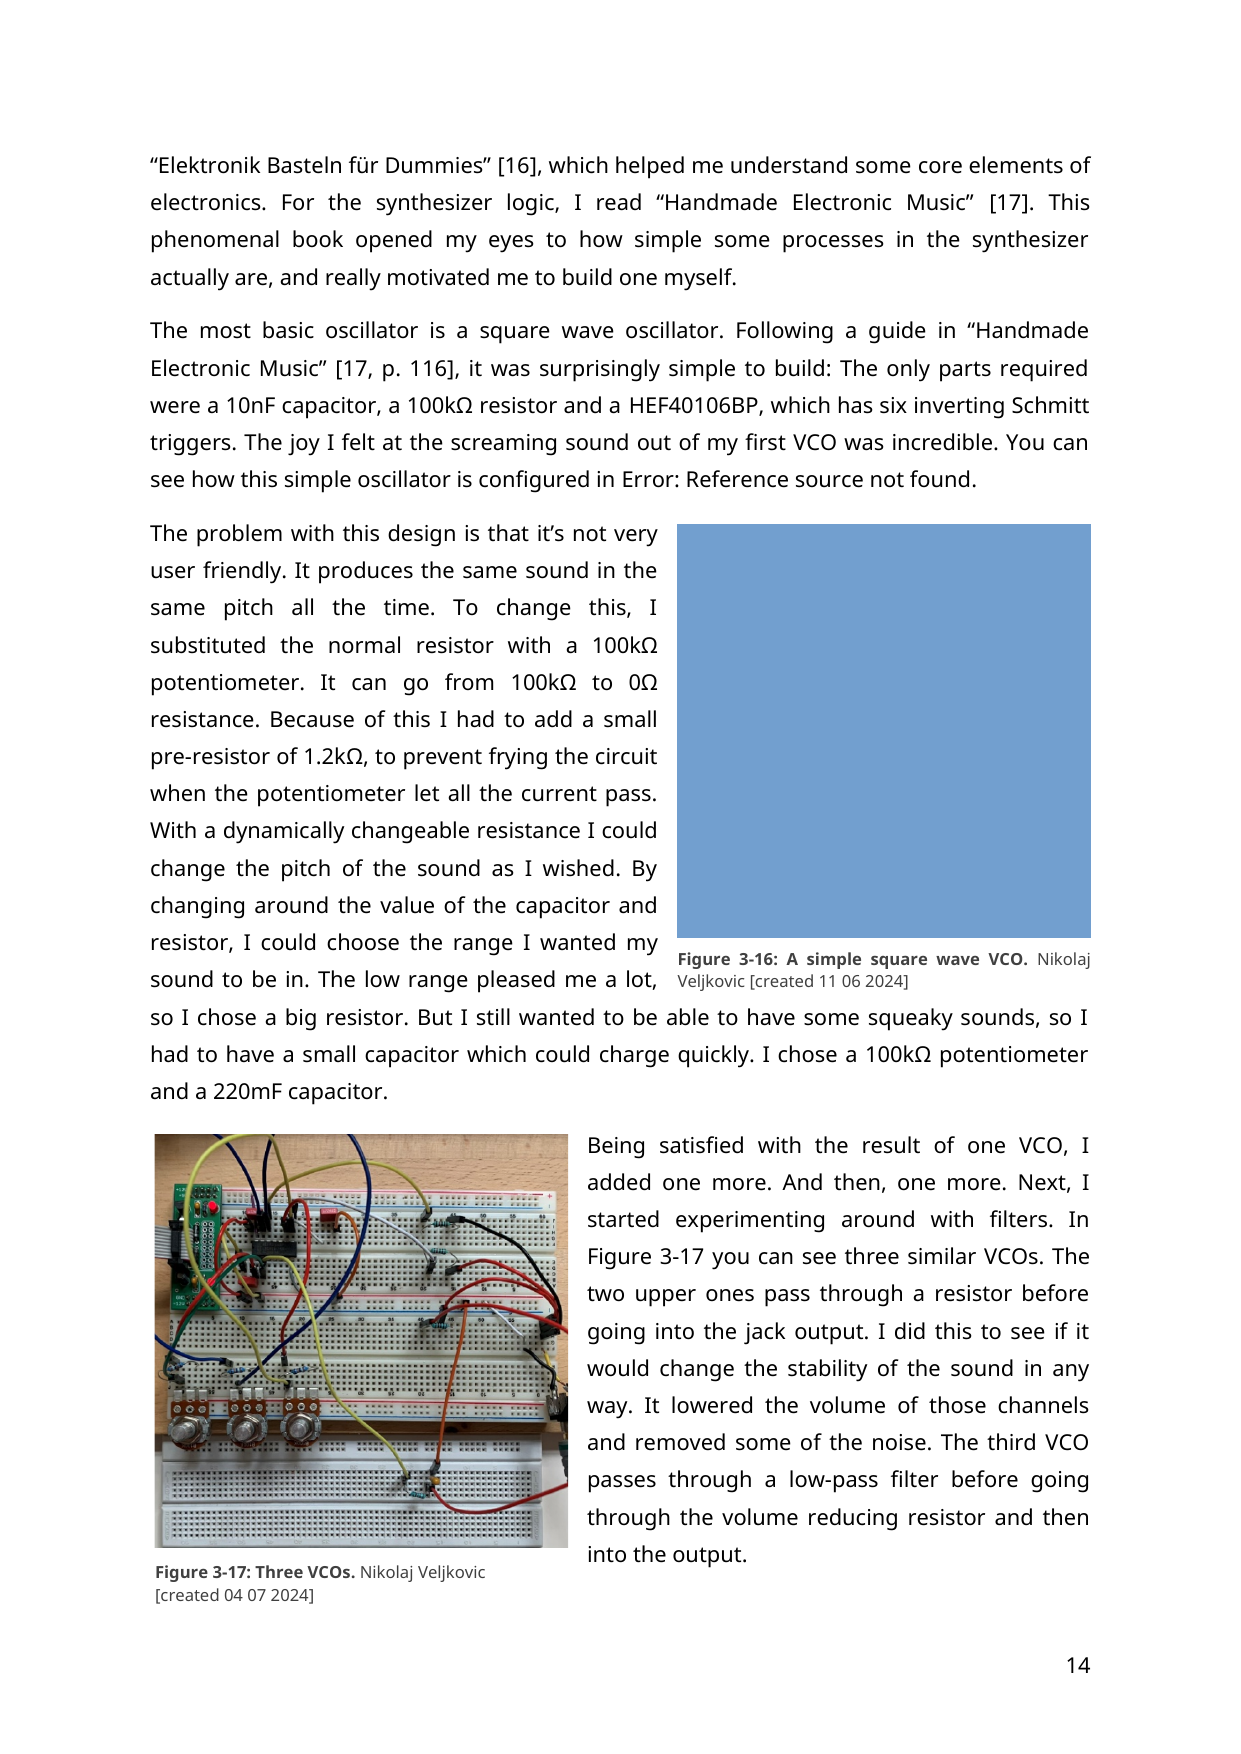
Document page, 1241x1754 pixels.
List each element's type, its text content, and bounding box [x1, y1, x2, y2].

text The problem with this design is that it’s not very user friendly. It produces the same sound in the same pitch all the time. To change this, I substituted the normal resistor with a 100kΩ potentiometer. It can go from 100kΩ to 0Ω resistance. Because of this I had to add a small pre-resistor of 1.2kΩ, to prevent frying the circuit when the potentiometer let all the current pass. With a dynamically changeable resistance I could change the pitch of the sound as I wished. By changing around the value of the capacitor and resistor, I could choose the range I wanted my sound to be in. The low range pleased me a lot, so I chose a big resistor. But I still wanted to be able to have some squeaky sounds, so I had to have a small capacitor which could charge quickly. I chose a 100kΩ potentiometer and a 220mF capacitor. [150, 518, 1090, 1106]
picture [154, 1134, 569, 1548]
text The most basic oscillator is a square wave oscillator. Following a guide in “Handmade Electronic Music”, it was surprisingly simple to build: The only parts required were a 10nF capacitor, a 100kΩ resistor and a HEF40106BP, which has six inverting Schmitt triggers. The joy I felt at the screaming sound out of my first VCO was incredible. You can see how this simple oscillator is configured in Figure 3-1. [150, 315, 1090, 494]
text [150, 150, 1090, 291]
